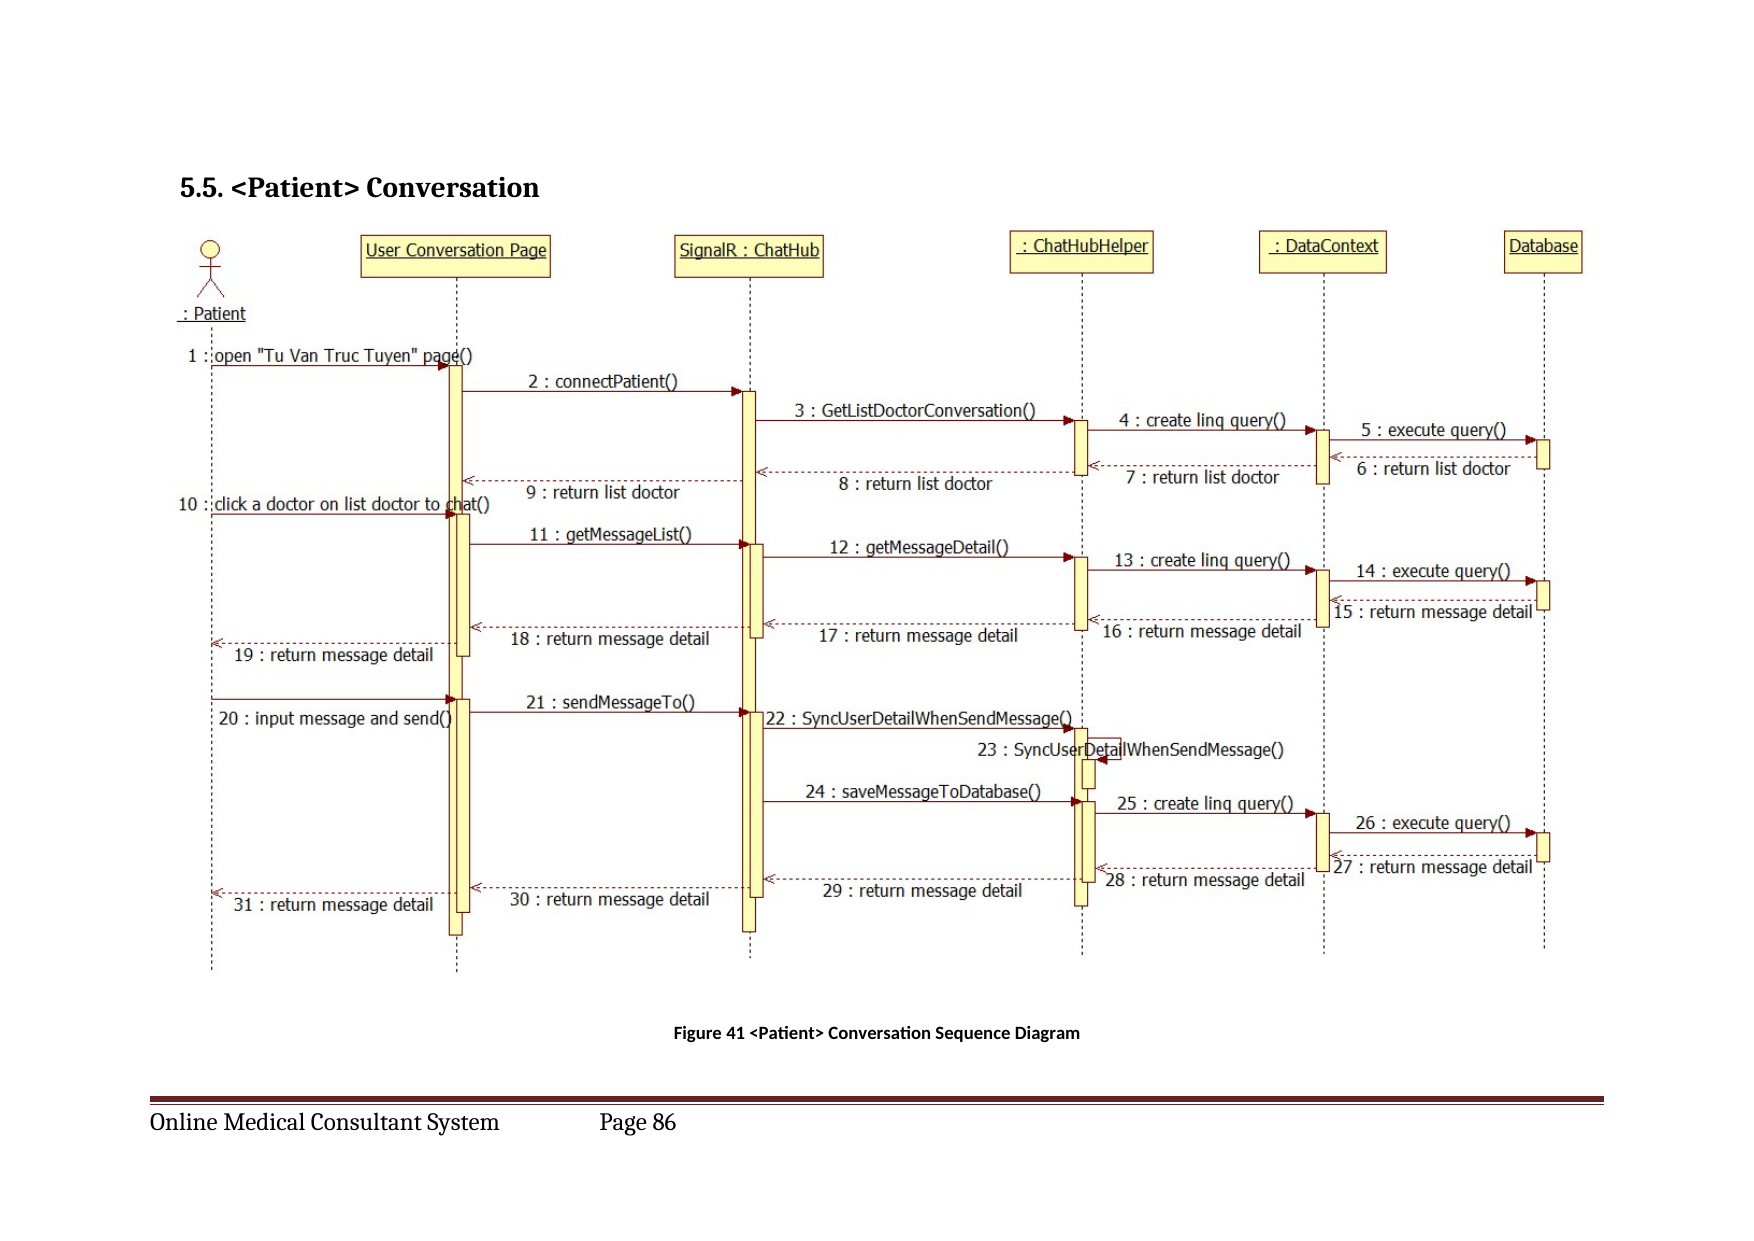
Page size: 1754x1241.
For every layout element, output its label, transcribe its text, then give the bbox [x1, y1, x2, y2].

text Figure <Patient> Conversation Sequence Diagram [150, 1022, 1604, 1044]
subtitle <Patient> Conversation [180, 171, 1604, 204]
picture [150, 209, 1604, 997]
